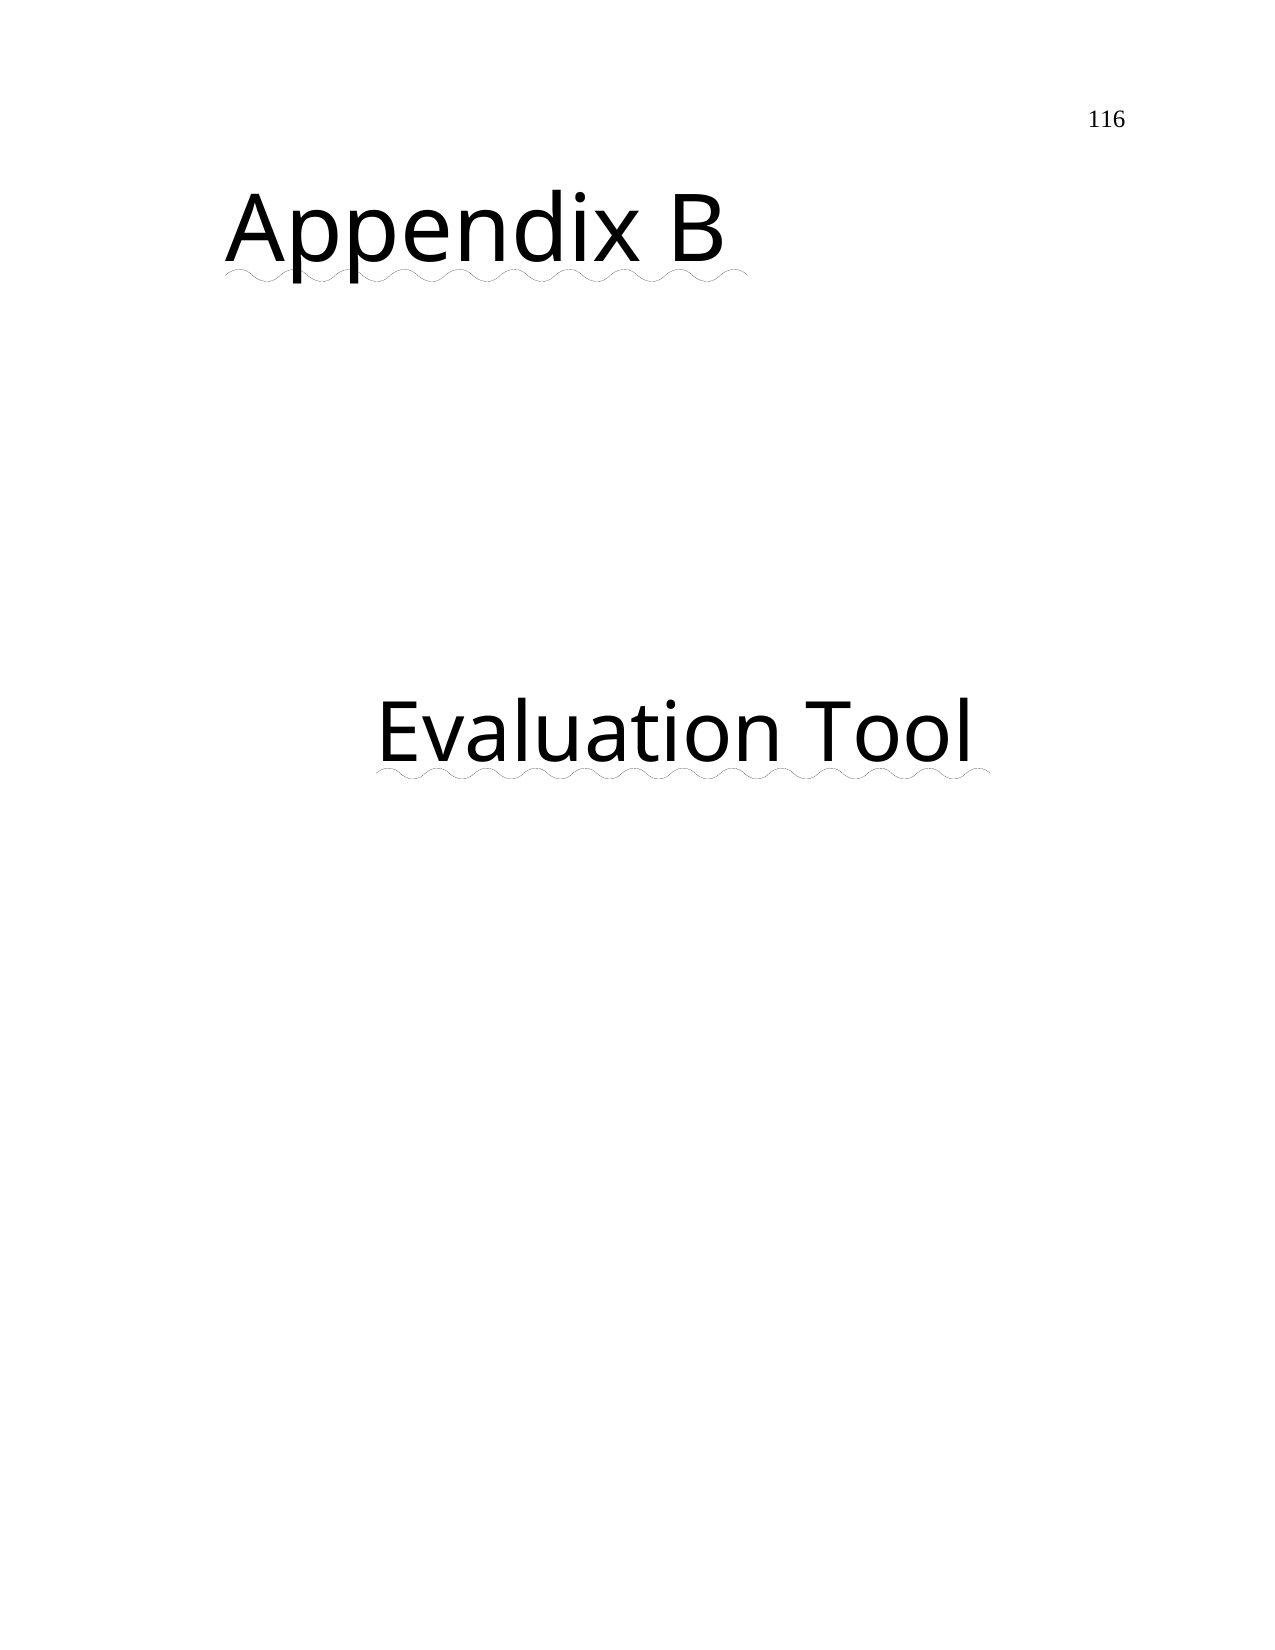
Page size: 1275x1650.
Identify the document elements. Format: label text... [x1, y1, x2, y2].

text Appendix B [225, 161, 1125, 289]
text Evaluation Tool [225, 672, 1125, 786]
